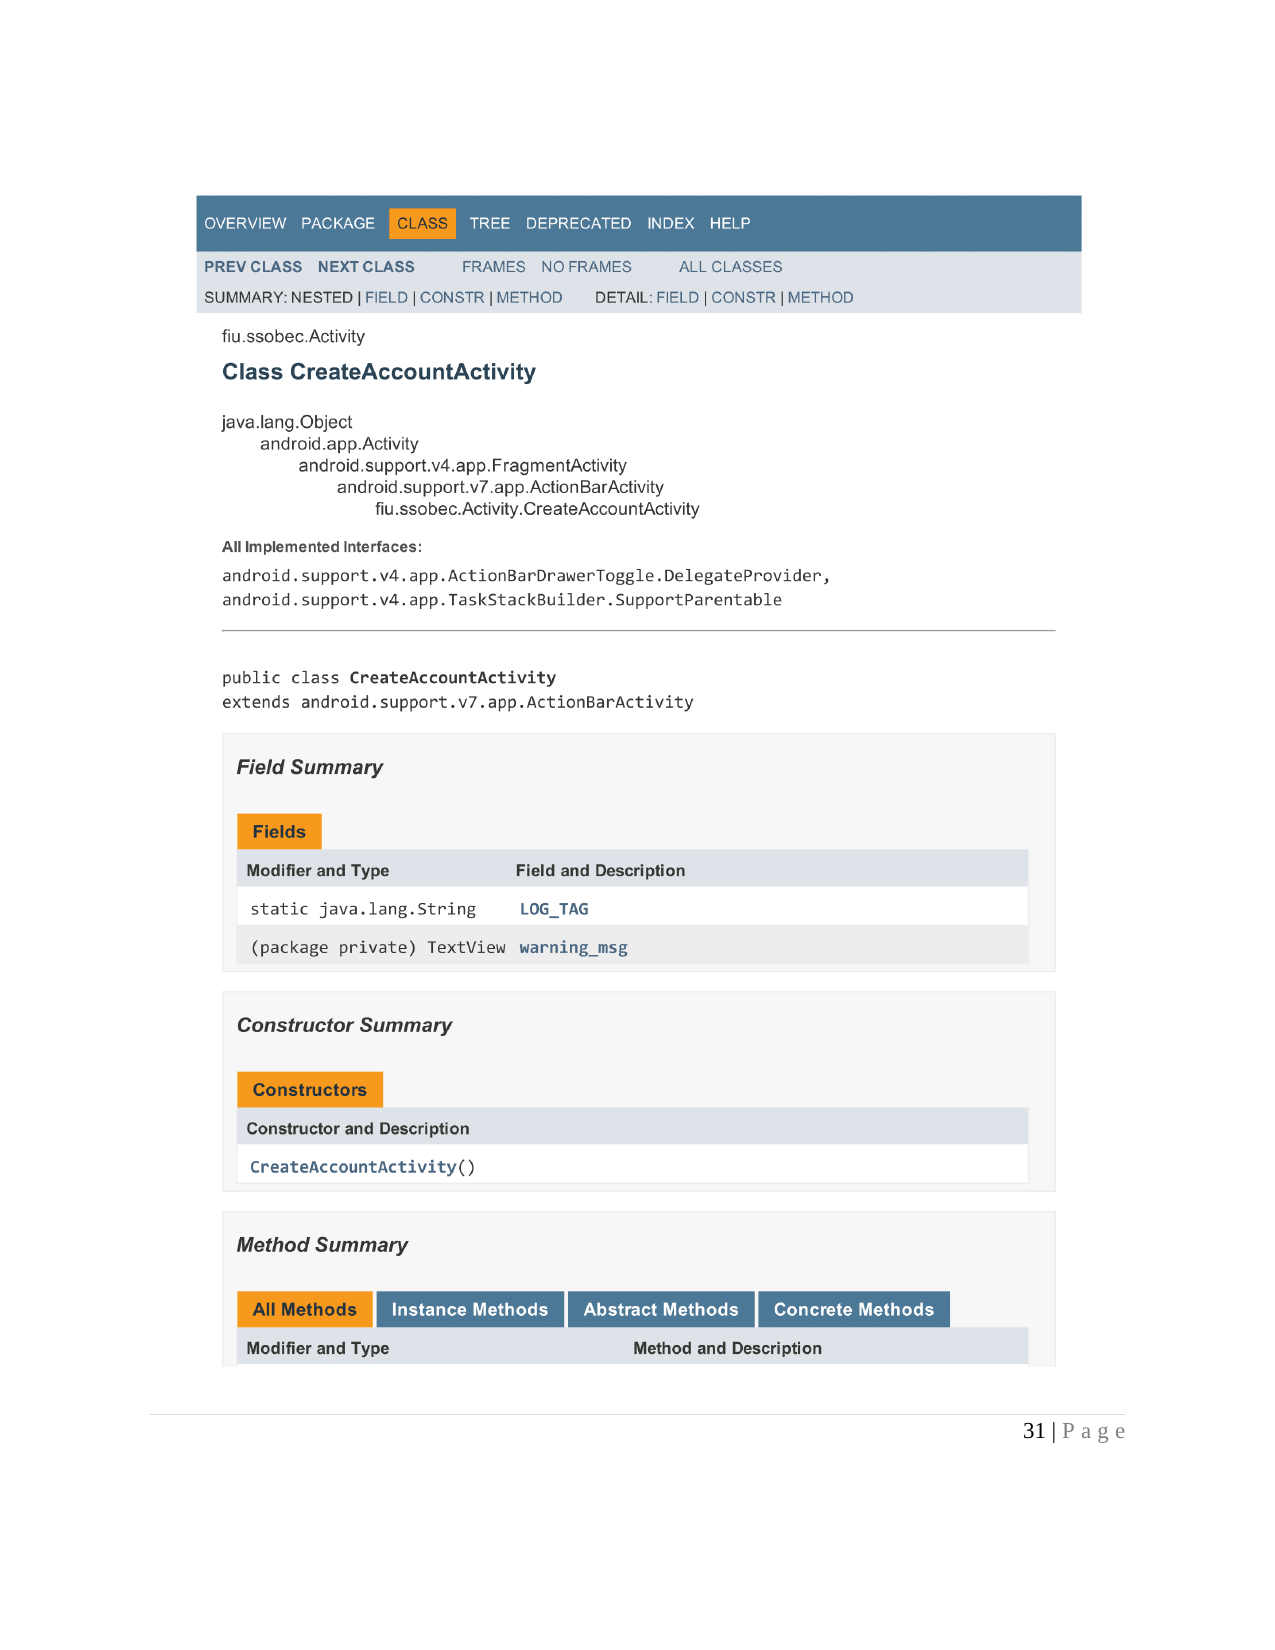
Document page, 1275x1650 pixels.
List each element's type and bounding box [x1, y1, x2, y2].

picture [150, 150, 1125, 1412]
